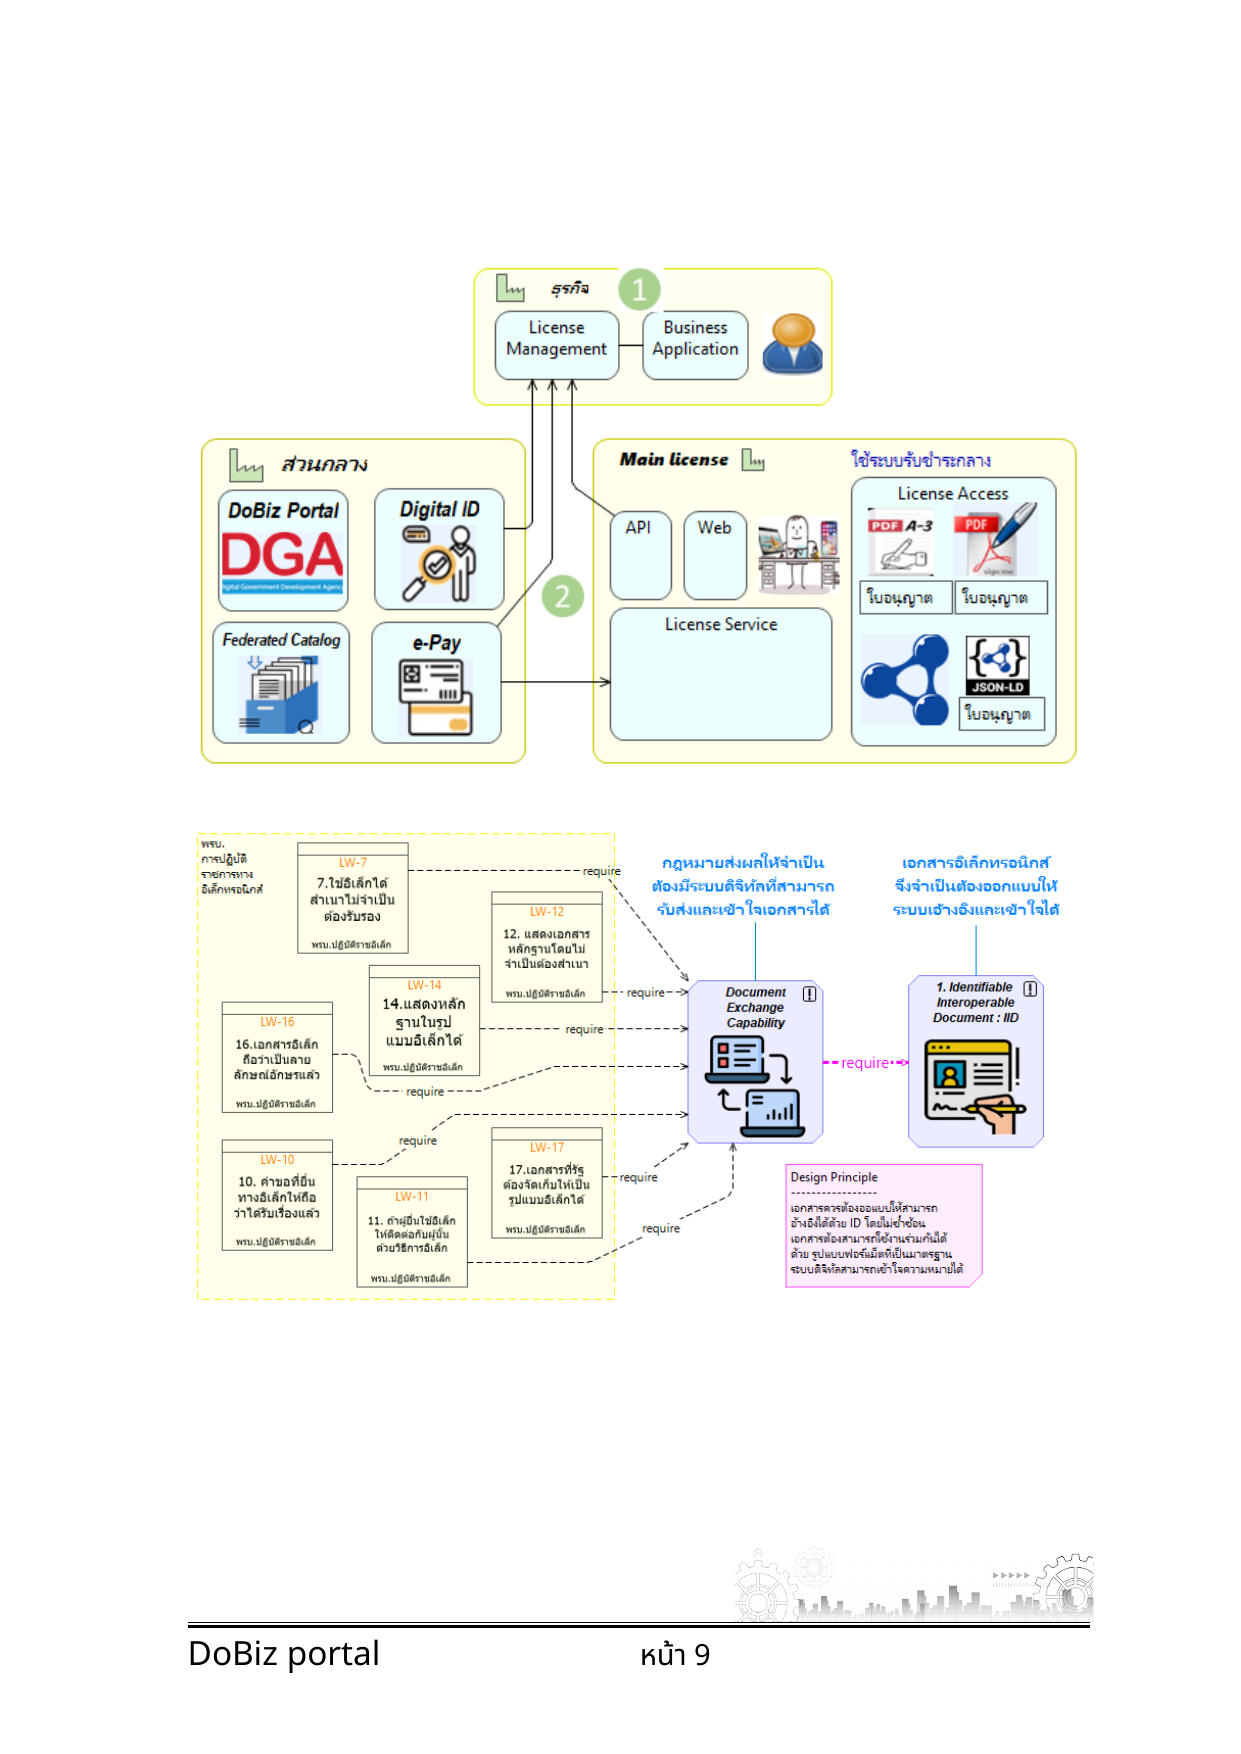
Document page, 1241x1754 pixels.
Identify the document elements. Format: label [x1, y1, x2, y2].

picture [187, 255, 1091, 778]
picture [187, 823, 1091, 1310]
picture [734, 1544, 1094, 1622]
